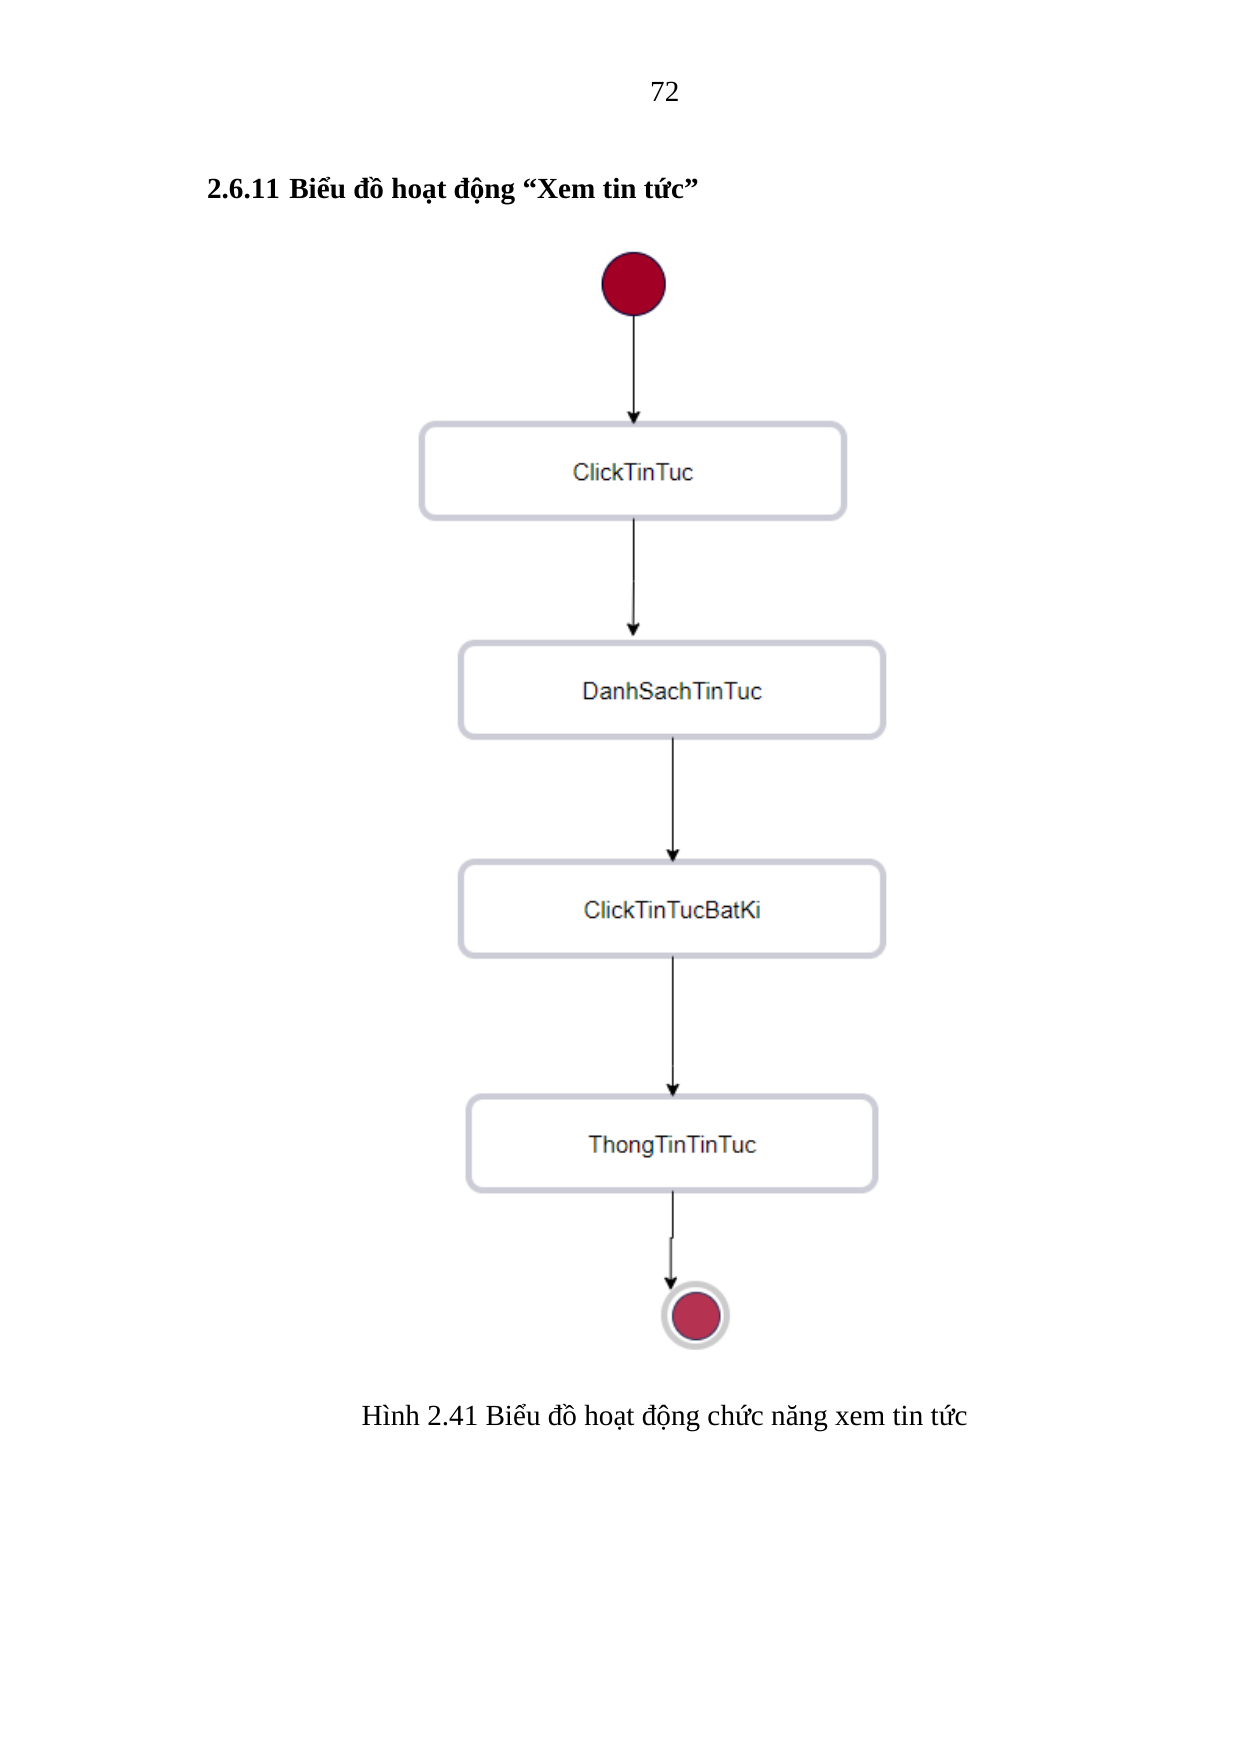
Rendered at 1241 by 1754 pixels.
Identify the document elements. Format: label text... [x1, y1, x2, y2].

subtitle Biểu đồ hoạt động “Xem tin tức” [207, 171, 1122, 204]
picture [333, 221, 996, 1361]
